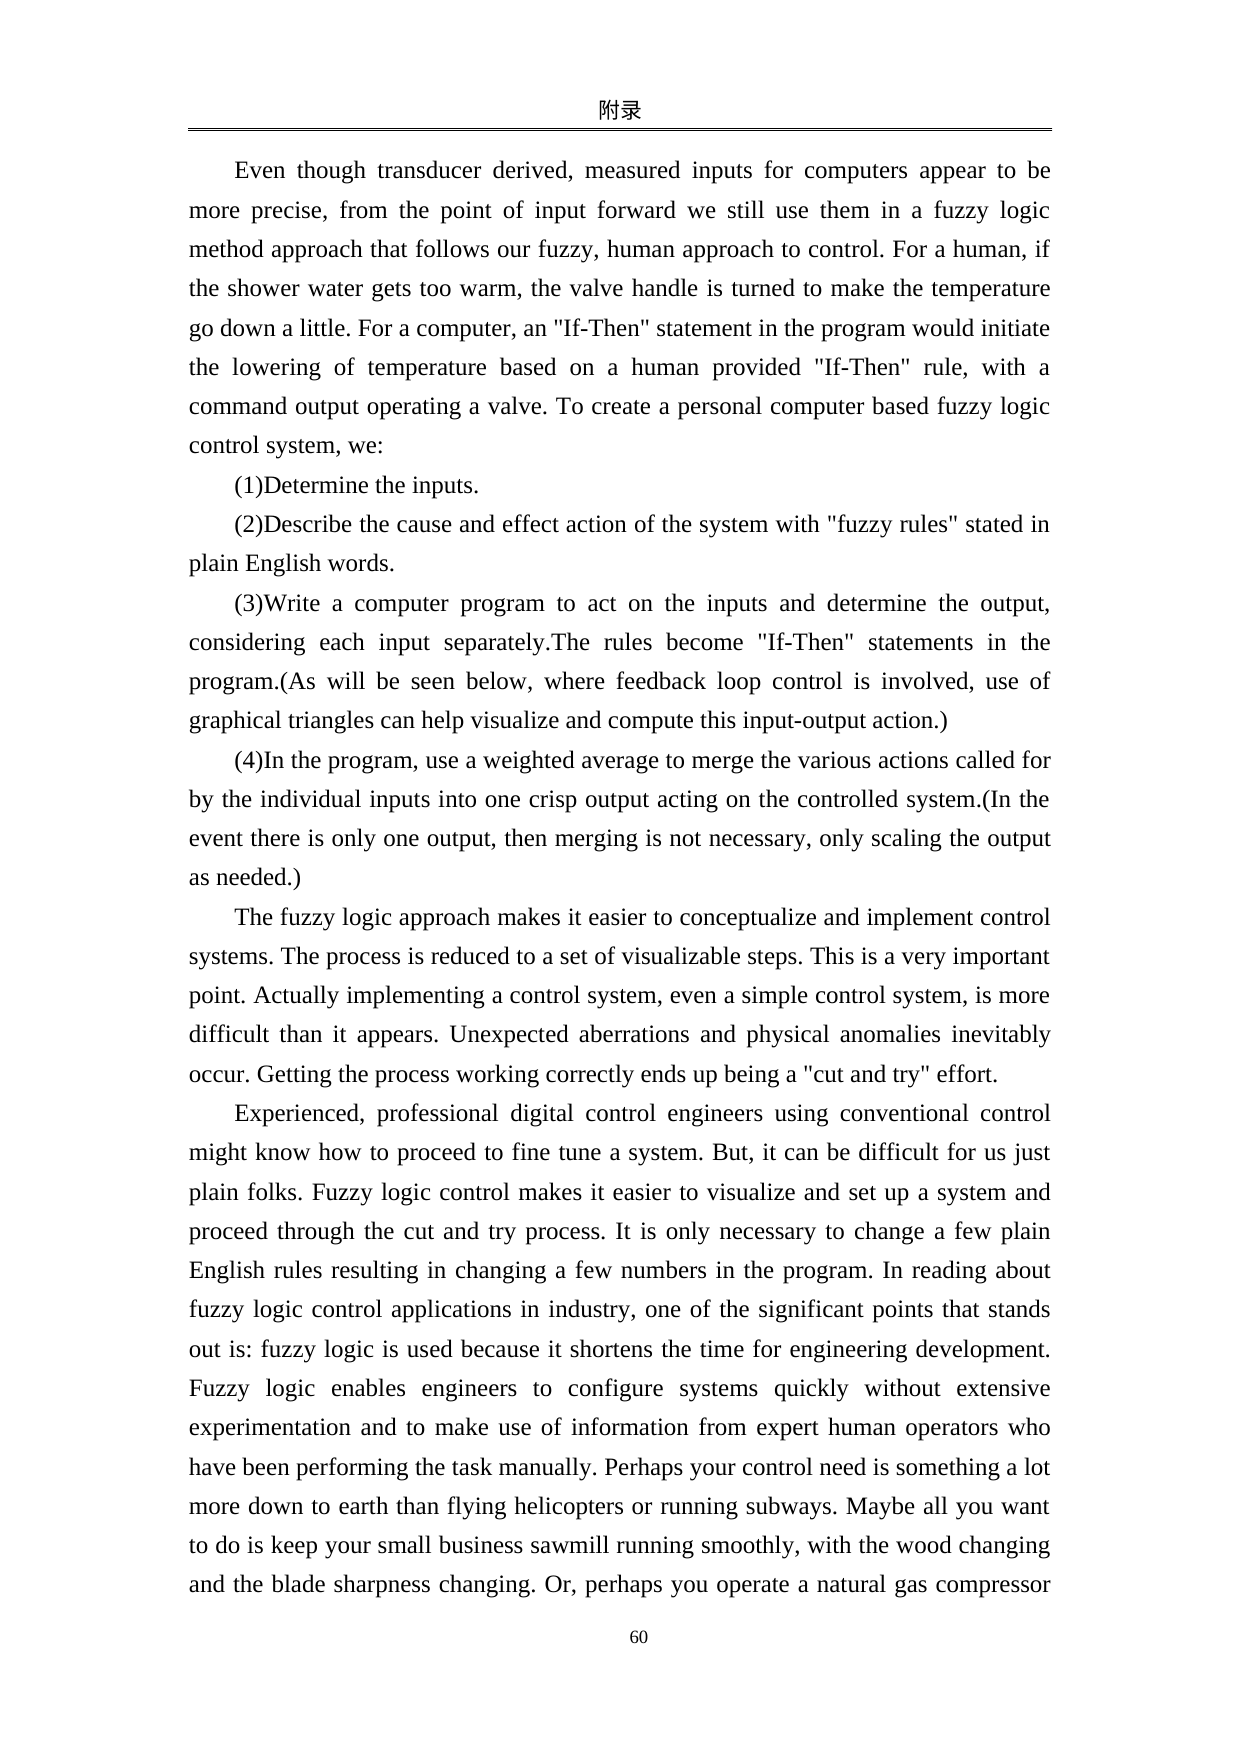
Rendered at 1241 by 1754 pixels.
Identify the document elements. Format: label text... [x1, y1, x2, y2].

text (2)Describe the cause and effect action of the system with "fuzzy rules" stated in plain English words. [189, 504, 1052, 582]
text The fuzzy logic approach makes it easier to conceptualize and implement control systems. The process is reduced to a set of visualizable steps. This is a very important point. Actually implementing a control system, even a simple control system, is more difficult than it appears. Unexpected aberrations and physical anomalies inevitably occur. Getting the process working correctly ends up being a "cut and try" effort. [189, 897, 1052, 1093]
text (3)Write a computer program to act on the inputs and determine the output, considering each input separately.The rules become "If-Then" statements in the program.(As will be seen below, where feedback loop control is involved, use of graphical triangles can help visualize and compute this input-output action.) [189, 582, 1052, 739]
text (4)In the program, use a weighted average to merge the various actions called for by the individual inputs into one crisp output acting on the controlled system.(In the event there is only one output, then merging is not necessary, only scaling the output as needed.) [189, 739, 1052, 897]
text (1)Determine the inputs. [189, 464, 1052, 504]
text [189, 1093, 1052, 1603]
text Even though transducer derived, measured inputs for computers appear to be more precise, from the point of input forward we still use them in a fuzzy logic method approach that follows our fuzzy, human approach to control. For a human, if the shower water gets too warm, the valve handle is turned to make the temperature go down a little. For a computer, an "If-Then" statement in the program would initiate the lowering of temperature based on a human provided "If-Then" rule, with a command output operating a valve. To create a personal computer based fuzzy logic control system, we: [189, 150, 1052, 464]
